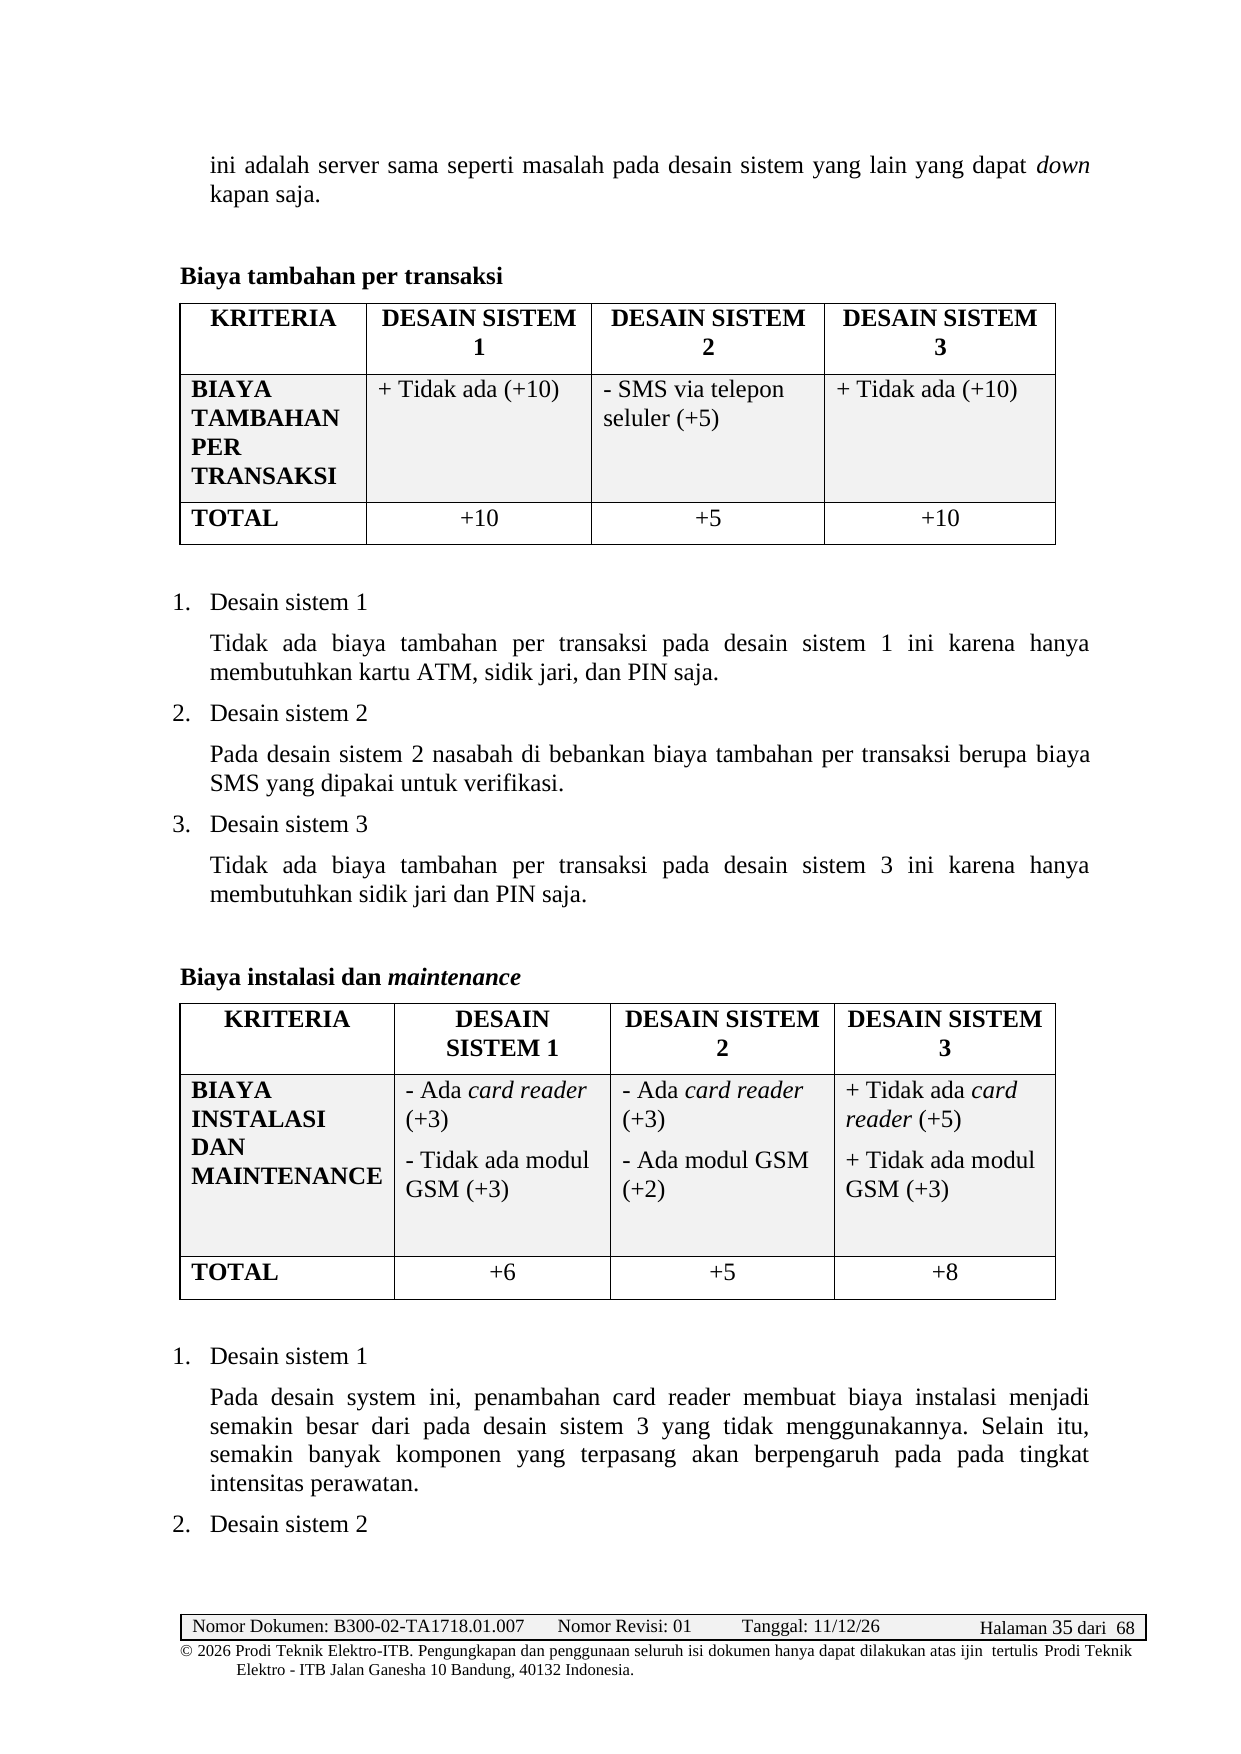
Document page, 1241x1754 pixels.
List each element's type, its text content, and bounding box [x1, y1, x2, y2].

table_cell - SMS via telepon seluler (+5) [592, 375, 824, 502]
table_cell + Tidak ada (+10) [825, 375, 1055, 502]
table_cell + Tidak ada card reader (+5) + Tidak ada modul GSM (+3) [835, 1075, 1055, 1256]
table_cell + Tidak ada (+10) [367, 375, 591, 502]
text Pada desain system ini, penambahan card reader membuat biaya instalasi menjadi semakin besar dari pada desain sistem 3 yang tidak menggunakannya. Selain itu, semakin banyak komponen yang terpasang akan berpengaruh pada pada tingkat intensitas perawatan. [209, 1382, 1090, 1497]
table_cell +6 [395, 1257, 610, 1298]
list Desain sistem 2 [172, 698, 1090, 727]
list Desain sistem 1 [172, 587, 1090, 615]
table_header Desain sistem 1 [395, 1004, 610, 1074]
table_cell +10 [825, 503, 1055, 544]
table_header Desain sistem 2 [611, 1004, 834, 1074]
table_cell TOTAL [181, 503, 366, 544]
table_header Desain sistem 2 [592, 304, 824, 373]
table_cell +10 [367, 503, 591, 544]
table_cell - Ada card reader (+3) - Tidak ada modul GSM (+3) [395, 1075, 610, 1256]
table_cell - Ada card reader (+3) - Ada modul GSM (+2) [611, 1075, 834, 1256]
list Desain sistem 2 [172, 1509, 1090, 1538]
table_cell +8 [835, 1257, 1055, 1298]
table_header Kriteria [181, 1004, 394, 1074]
table_header Desain sistem 1 [367, 304, 591, 373]
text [209, 150, 1090, 207]
text Pada desain sistem 2 nasabah di bebankan biaya tambahan per transaksi berupa biaya SMS yang dipakai untuk verifikasi. [209, 739, 1090, 797]
table_header desain sistem 3 [825, 304, 1055, 373]
table_cell +5 [611, 1257, 834, 1298]
text Biaya instalasi dan maintenance [180, 962, 1090, 990]
table_cell +5 [592, 503, 824, 544]
text Biaya tambahan per transaksi [180, 261, 1090, 290]
table_cell biaya instalasi dan maintenance [181, 1075, 394, 1256]
table_header desain sistem 3 [835, 1004, 1055, 1074]
table_cell biaya tambahan per transaksi [181, 375, 366, 502]
list Desain sistem 3 [172, 809, 1090, 838]
text Tidak ada biaya tambahan per transaksi pada desain sistem 1 ini karena hanya membutuhkan kartu ATM, sidik jari, dan PIN saja. [209, 628, 1090, 685]
table_header Kriteria [181, 304, 366, 373]
list Desain sistem 1 [172, 1341, 1090, 1369]
text Tidak ada biaya tambahan per transaksi pada desain sistem 3 ini karena hanya membutuhkan sidik jari dan PIN saja. [209, 850, 1090, 908]
table_cell TOTAL [181, 1257, 394, 1298]
